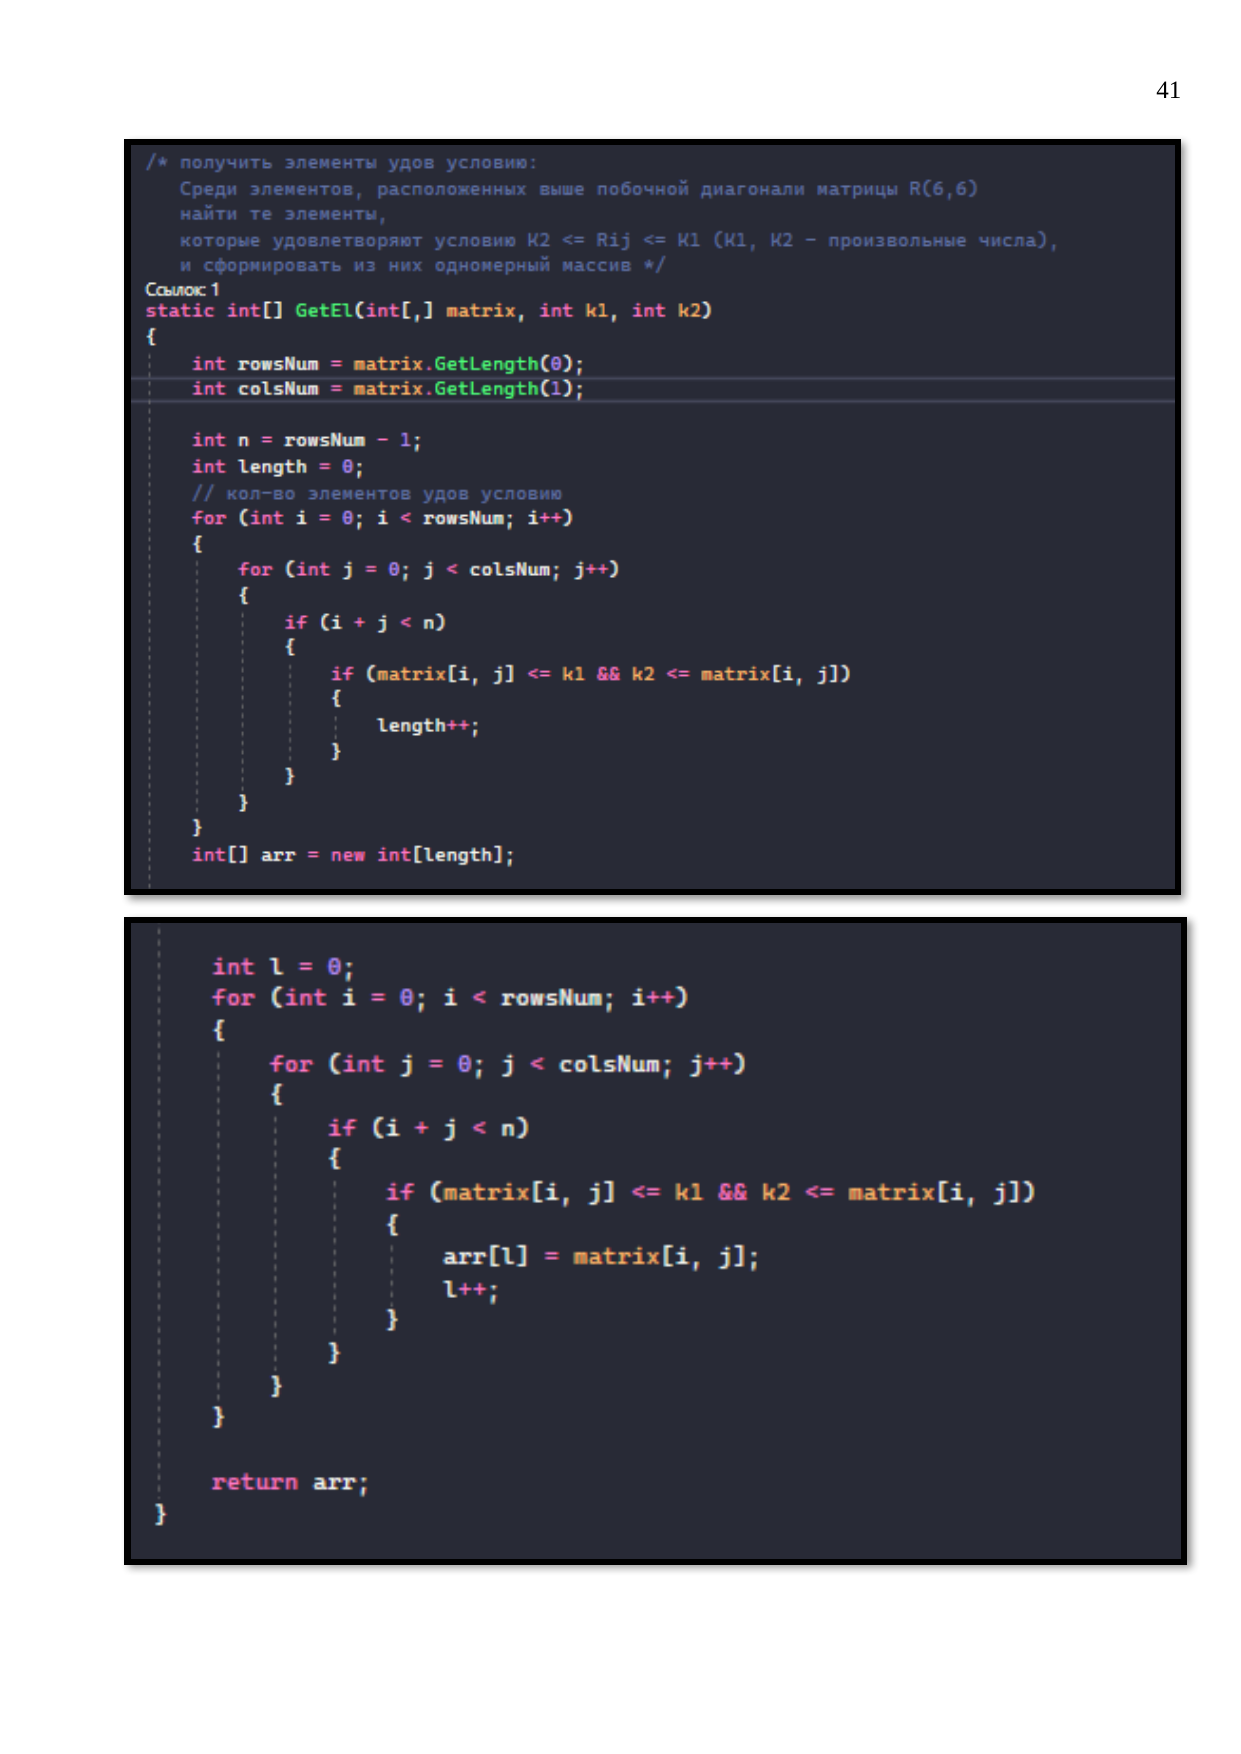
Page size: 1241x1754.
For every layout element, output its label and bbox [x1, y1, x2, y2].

picture [131, 923, 1181, 1559]
picture [131, 145, 1175, 889]
